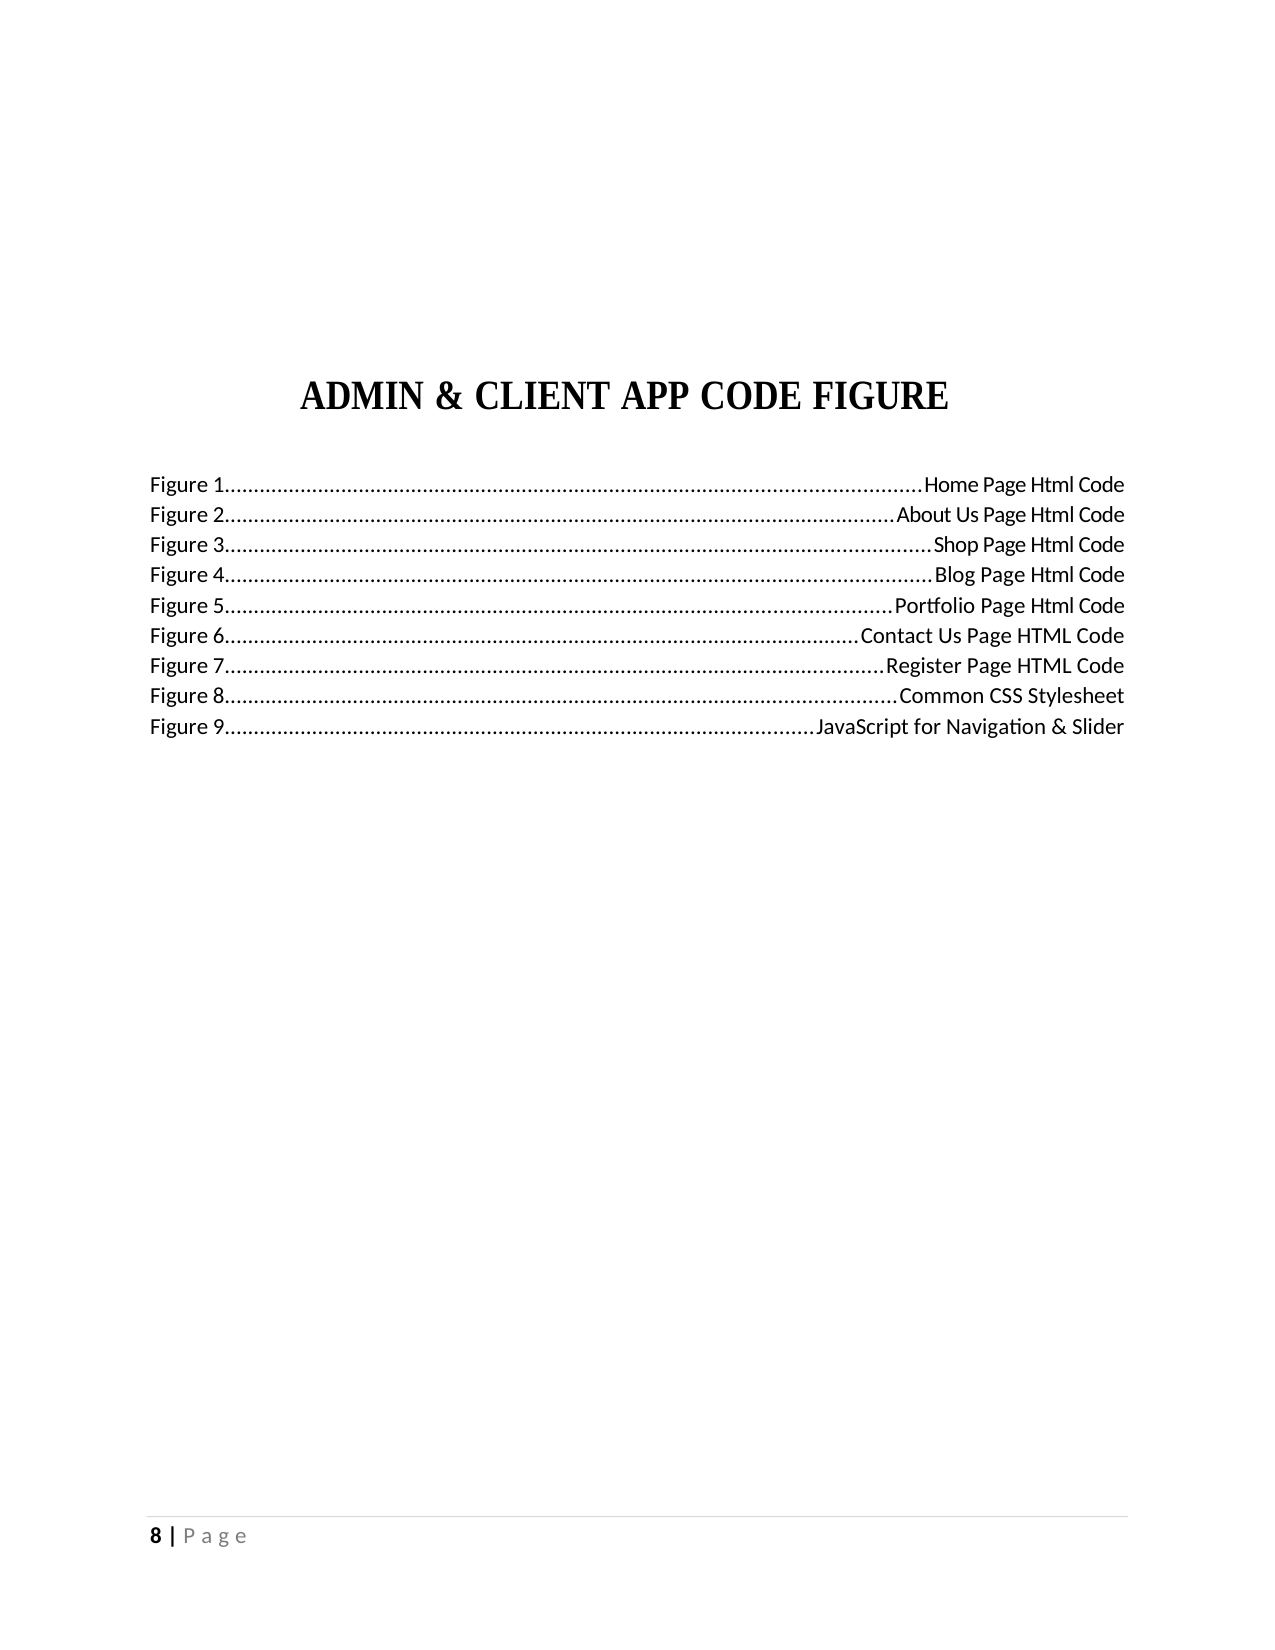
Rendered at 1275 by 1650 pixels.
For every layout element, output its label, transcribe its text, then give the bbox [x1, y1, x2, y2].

text Figure 8 Common CSS Stylesheet [150, 681, 1275, 709]
text Figure 3 Shop Page Html Code [150, 531, 1275, 558]
subtitle ADMIN & CLIENT APP CODE FIGURE [300, 371, 1275, 419]
text Figure 4 Blog Page Html Code [150, 561, 1275, 588]
text Figure 9 JavaScript for Navigation & Slider [150, 712, 1275, 740]
text Figure 5 Portfolio Page Html Code [150, 591, 1275, 619]
text Figure 1 Home Page Html Code [150, 470, 1275, 498]
text Figure 7 Register Page HTML Code [150, 651, 1275, 679]
text Figure 6 Contact Us Page HTML Code [150, 621, 1275, 649]
text Figure 2 About Us Page Html Code [150, 500, 1275, 528]
